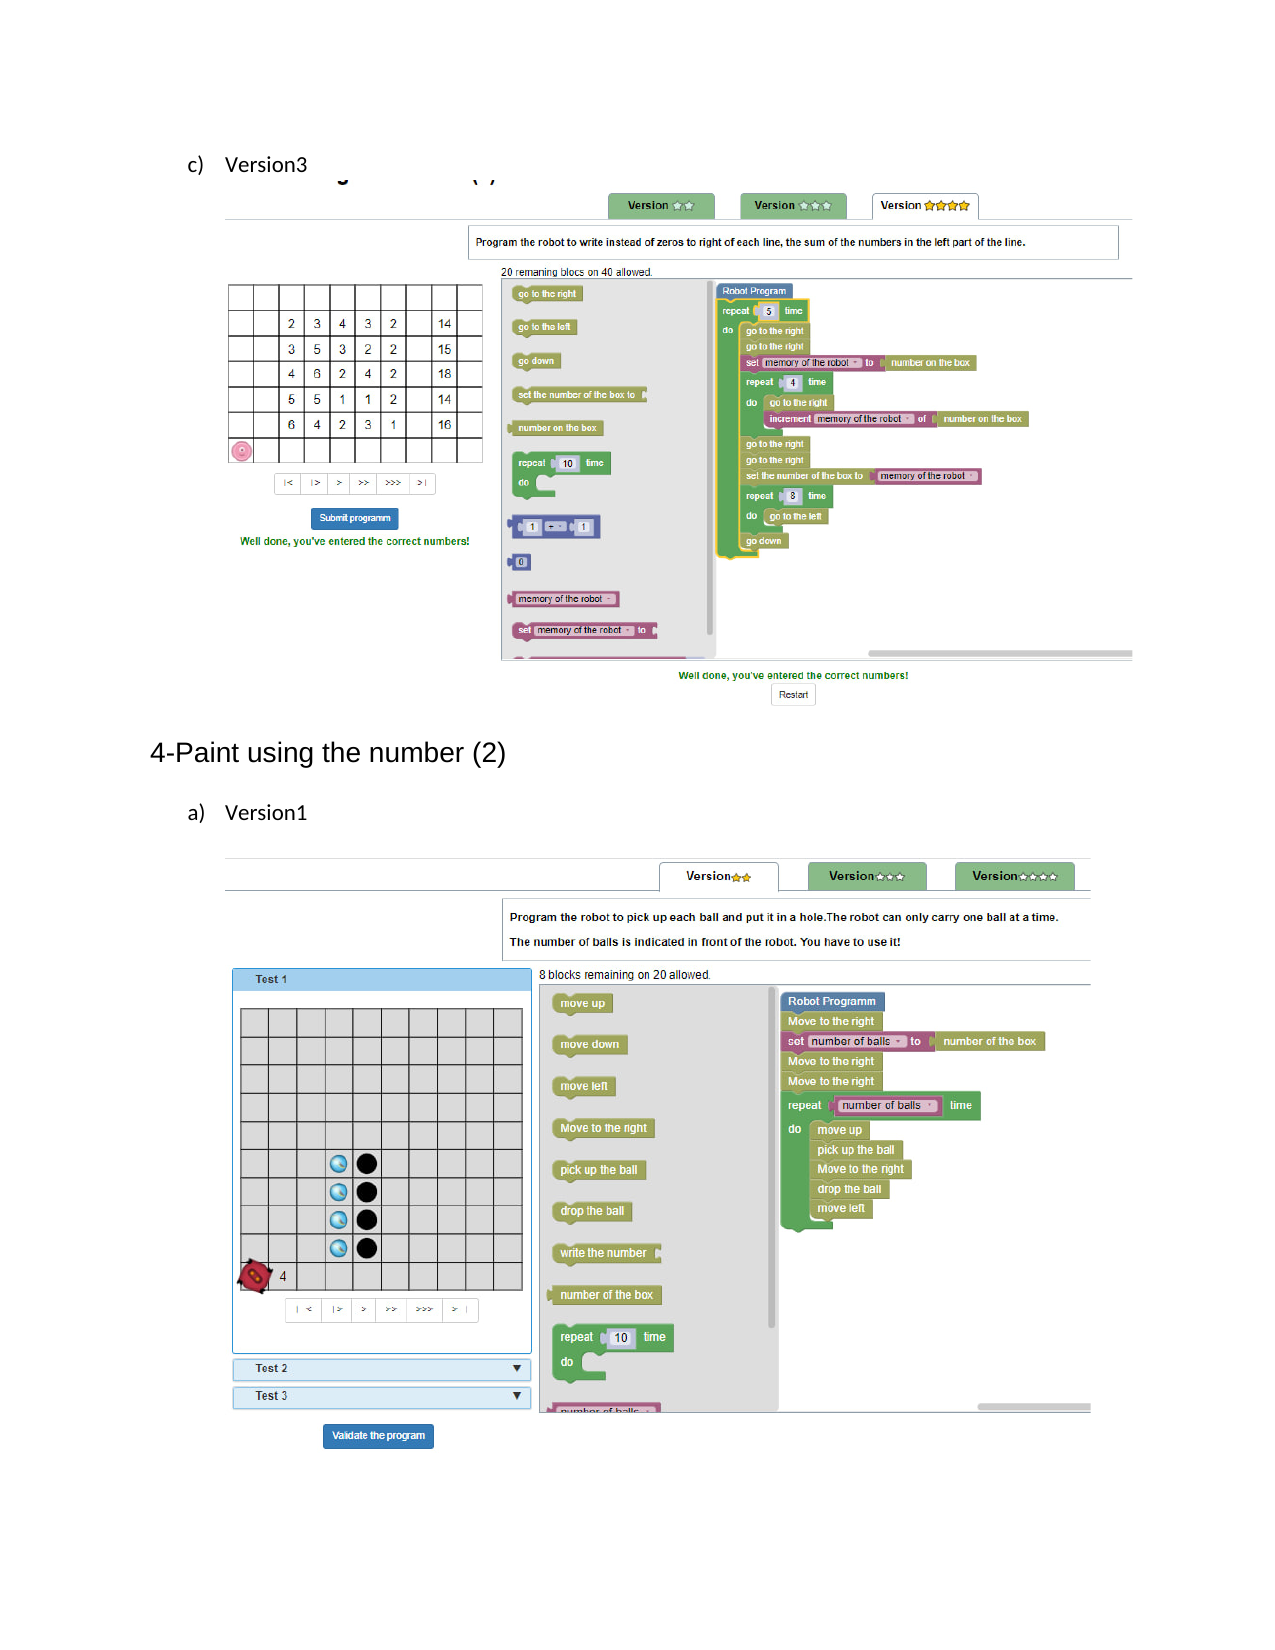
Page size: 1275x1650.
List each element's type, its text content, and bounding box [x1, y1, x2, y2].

list Version1 [187, 798, 1125, 826]
picture [225, 858, 1091, 1472]
list Version3 [187, 150, 1125, 178]
picture [225, 180, 1133, 706]
text 4-Paint using the number (2) [150, 736, 1125, 769]
